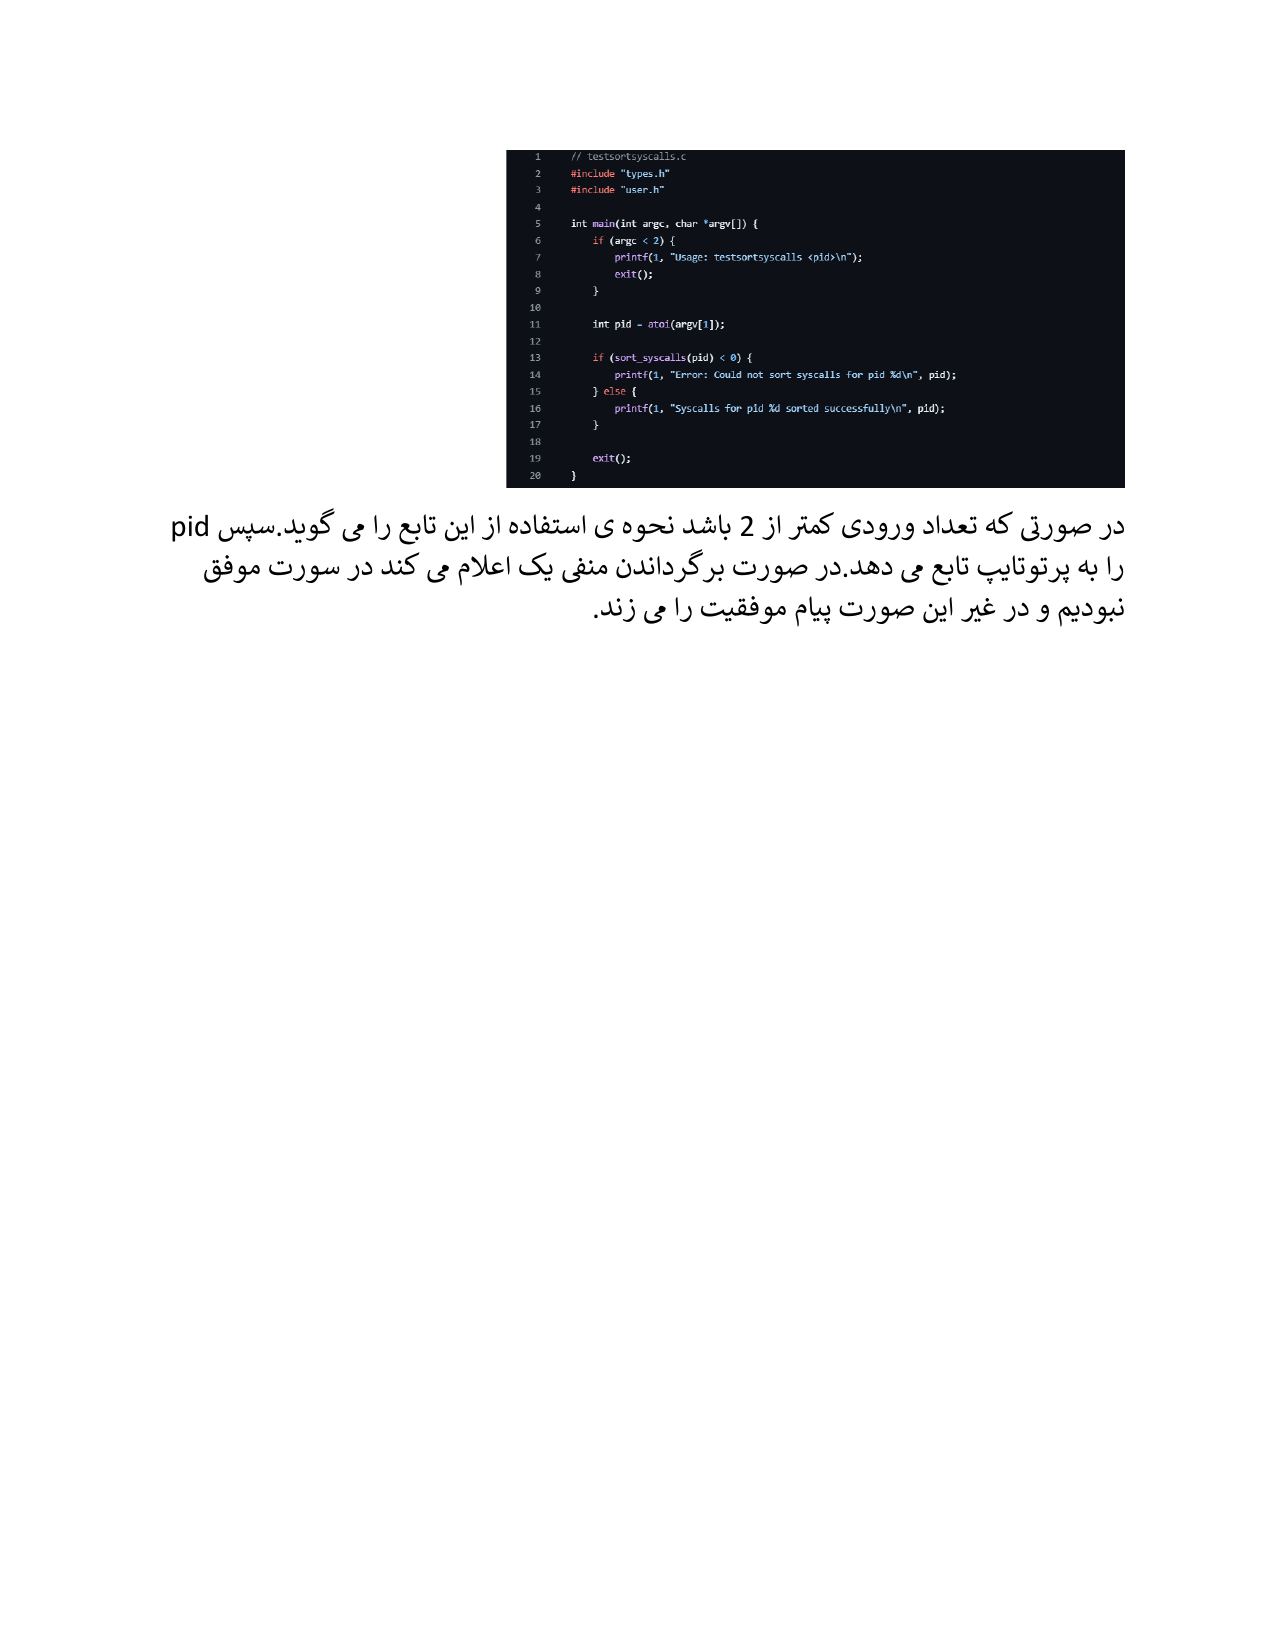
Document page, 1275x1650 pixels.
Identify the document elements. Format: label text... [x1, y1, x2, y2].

text در صورتی که تعداد ورودی کمتر از 2 باشد نحوه ی استفاده از این تابع را می گوید.سپس pid را به پرتوتایپ تابع می دهد.در صورت برگرداندن منفی یک اعلام می کند در سورت موفق نبودیم و در غیر این صورت پیام موفقیت را می زند. [150, 506, 1125, 627]
picture [506, 150, 1125, 488]
